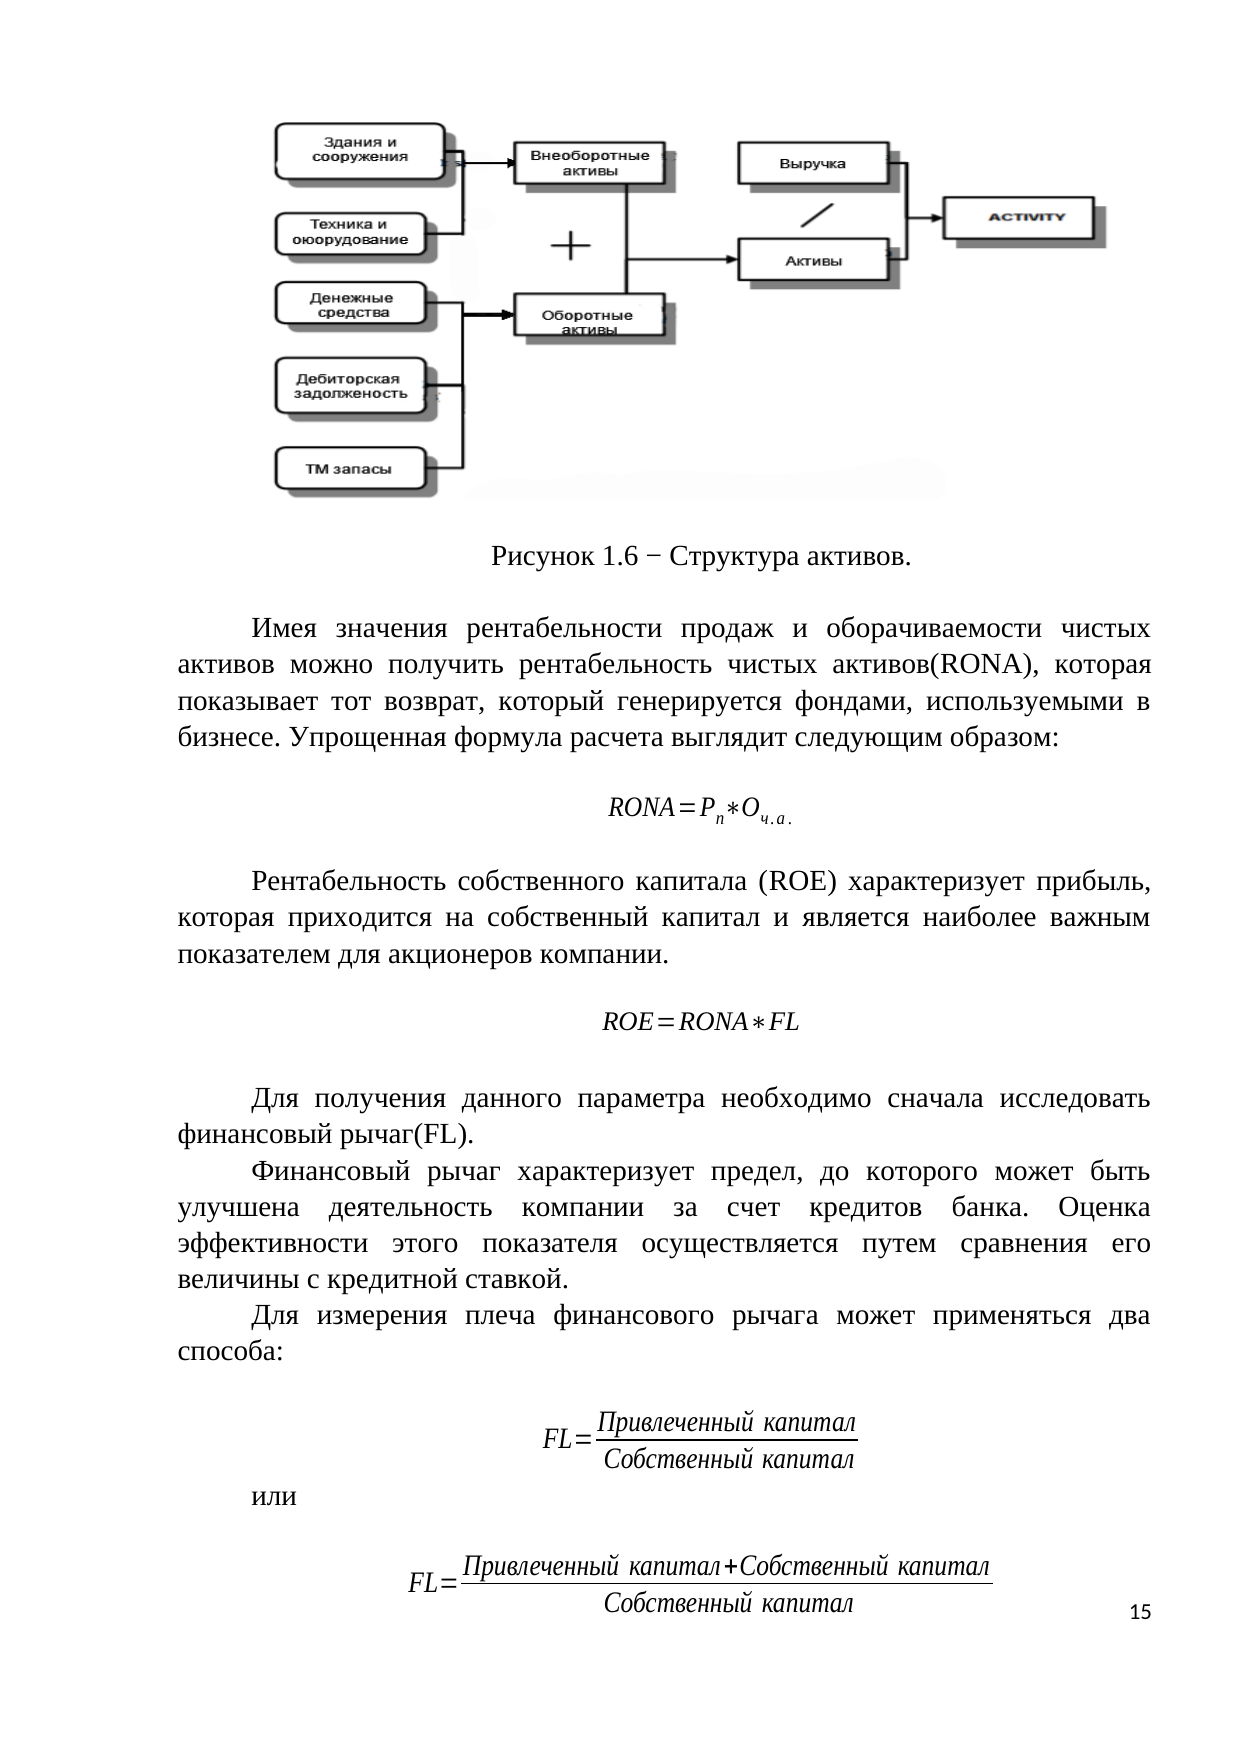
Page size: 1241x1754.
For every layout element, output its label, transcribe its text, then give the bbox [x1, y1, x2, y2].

text Финансовый рычаг характеризует предел, до которого может быть улучшена деятельность компании за счет кредитов банка. Оценка эффективности этого показателя осуществляется путем сравнения его величины с кредитной ставкой. [177, 1153, 1152, 1294]
text Для получения данного параметра необходимо сначала исследовать финансовый рычаг(FL). [177, 1080, 1152, 1150]
text или [177, 1478, 1152, 1511]
picture [261, 118, 1141, 500]
text Рисунок 1.6 − Структура активов. [177, 538, 1152, 572]
text Для измерения плеча финансового рычага может применяться два способа: [177, 1297, 1152, 1367]
text Имея значения рентабельности продаж и оборачиваемости чистых активов можно получить рентабельность чистых активов(RONA), которая показывает тот возврат, который генерируется фондами, используемыми в бизнесе. Упрощенная формула расчета выглядит следующим образом: [177, 610, 1152, 752]
text Рентабельность собственного капитала (ROE) характеризует прибыль, которая приходится на собственный капитал и является наиболее важным показателем для акционеров компании. [177, 863, 1152, 969]
